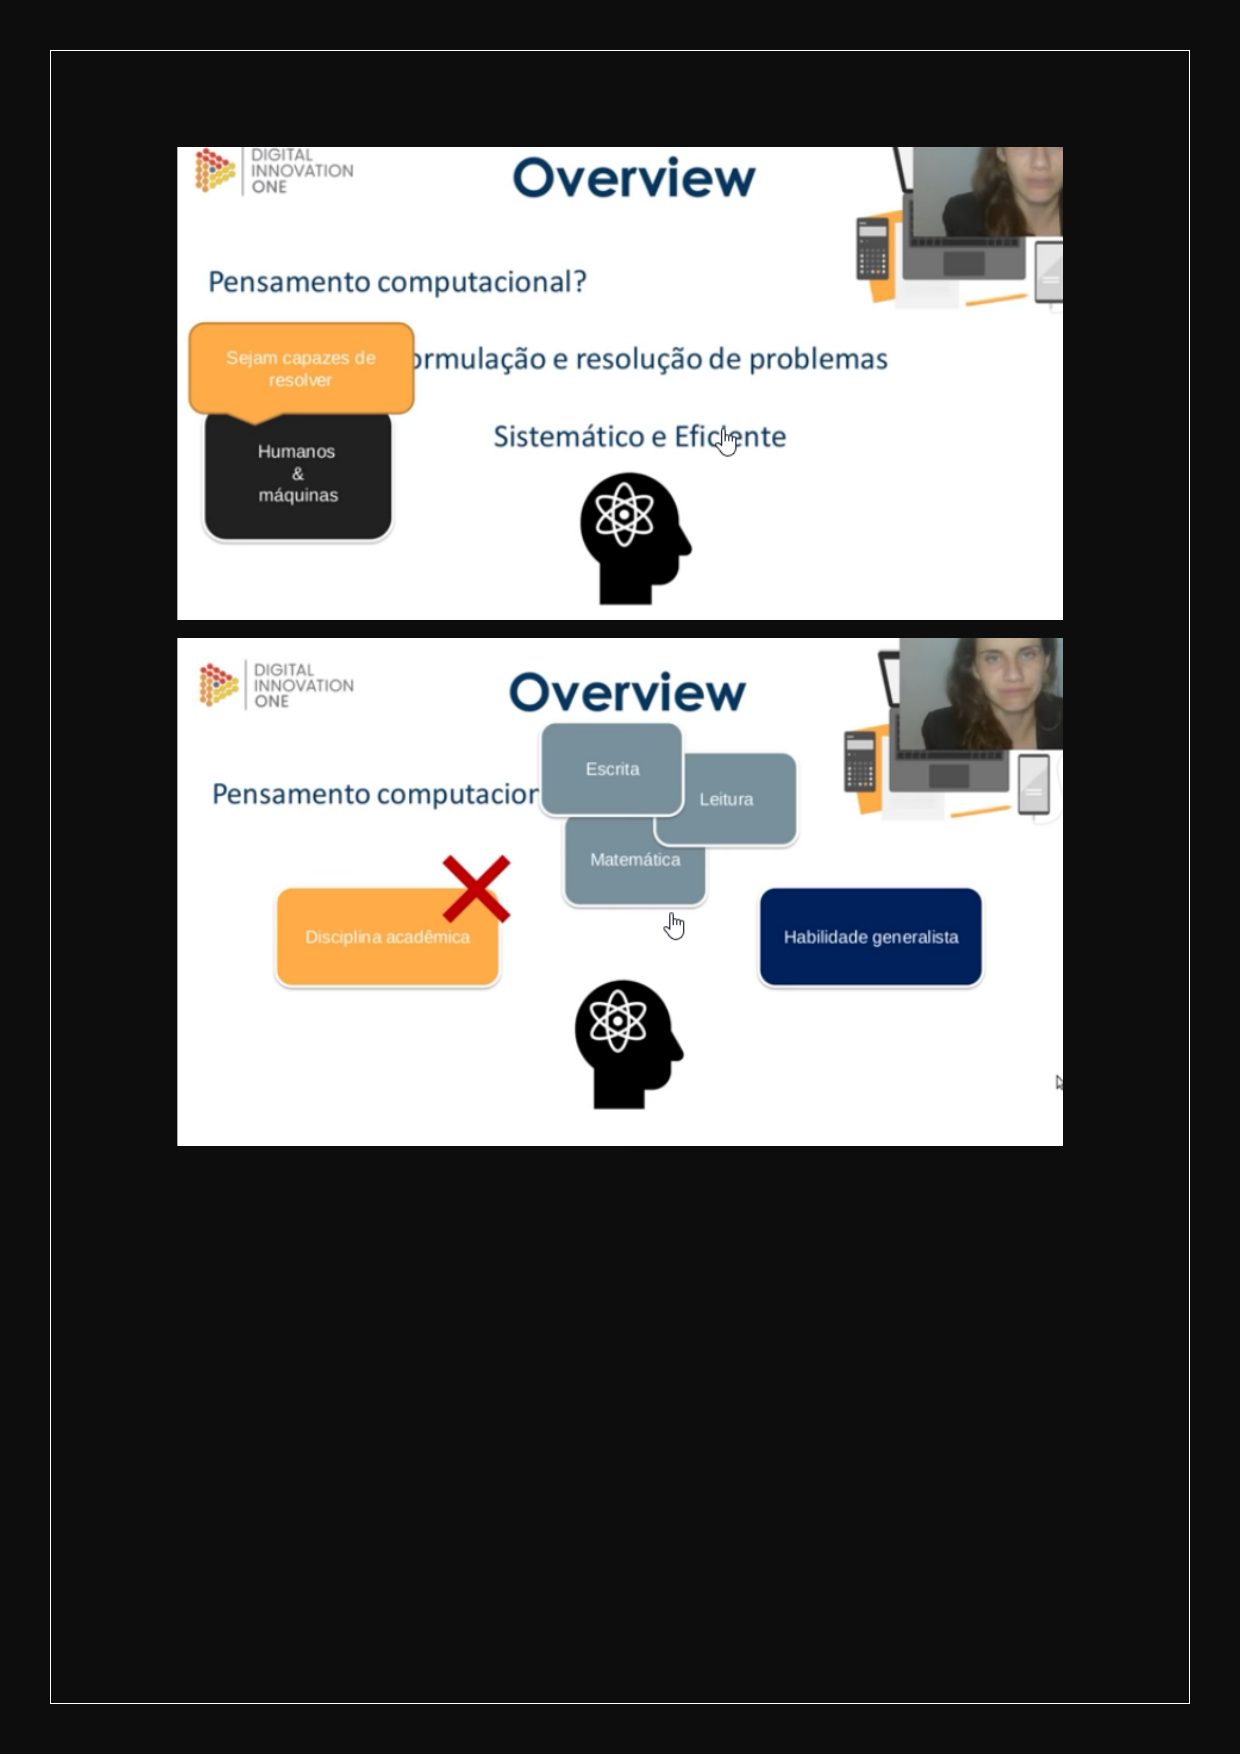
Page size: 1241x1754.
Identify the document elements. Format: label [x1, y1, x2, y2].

picture [177, 638, 1063, 1146]
picture [177, 147, 1063, 620]
